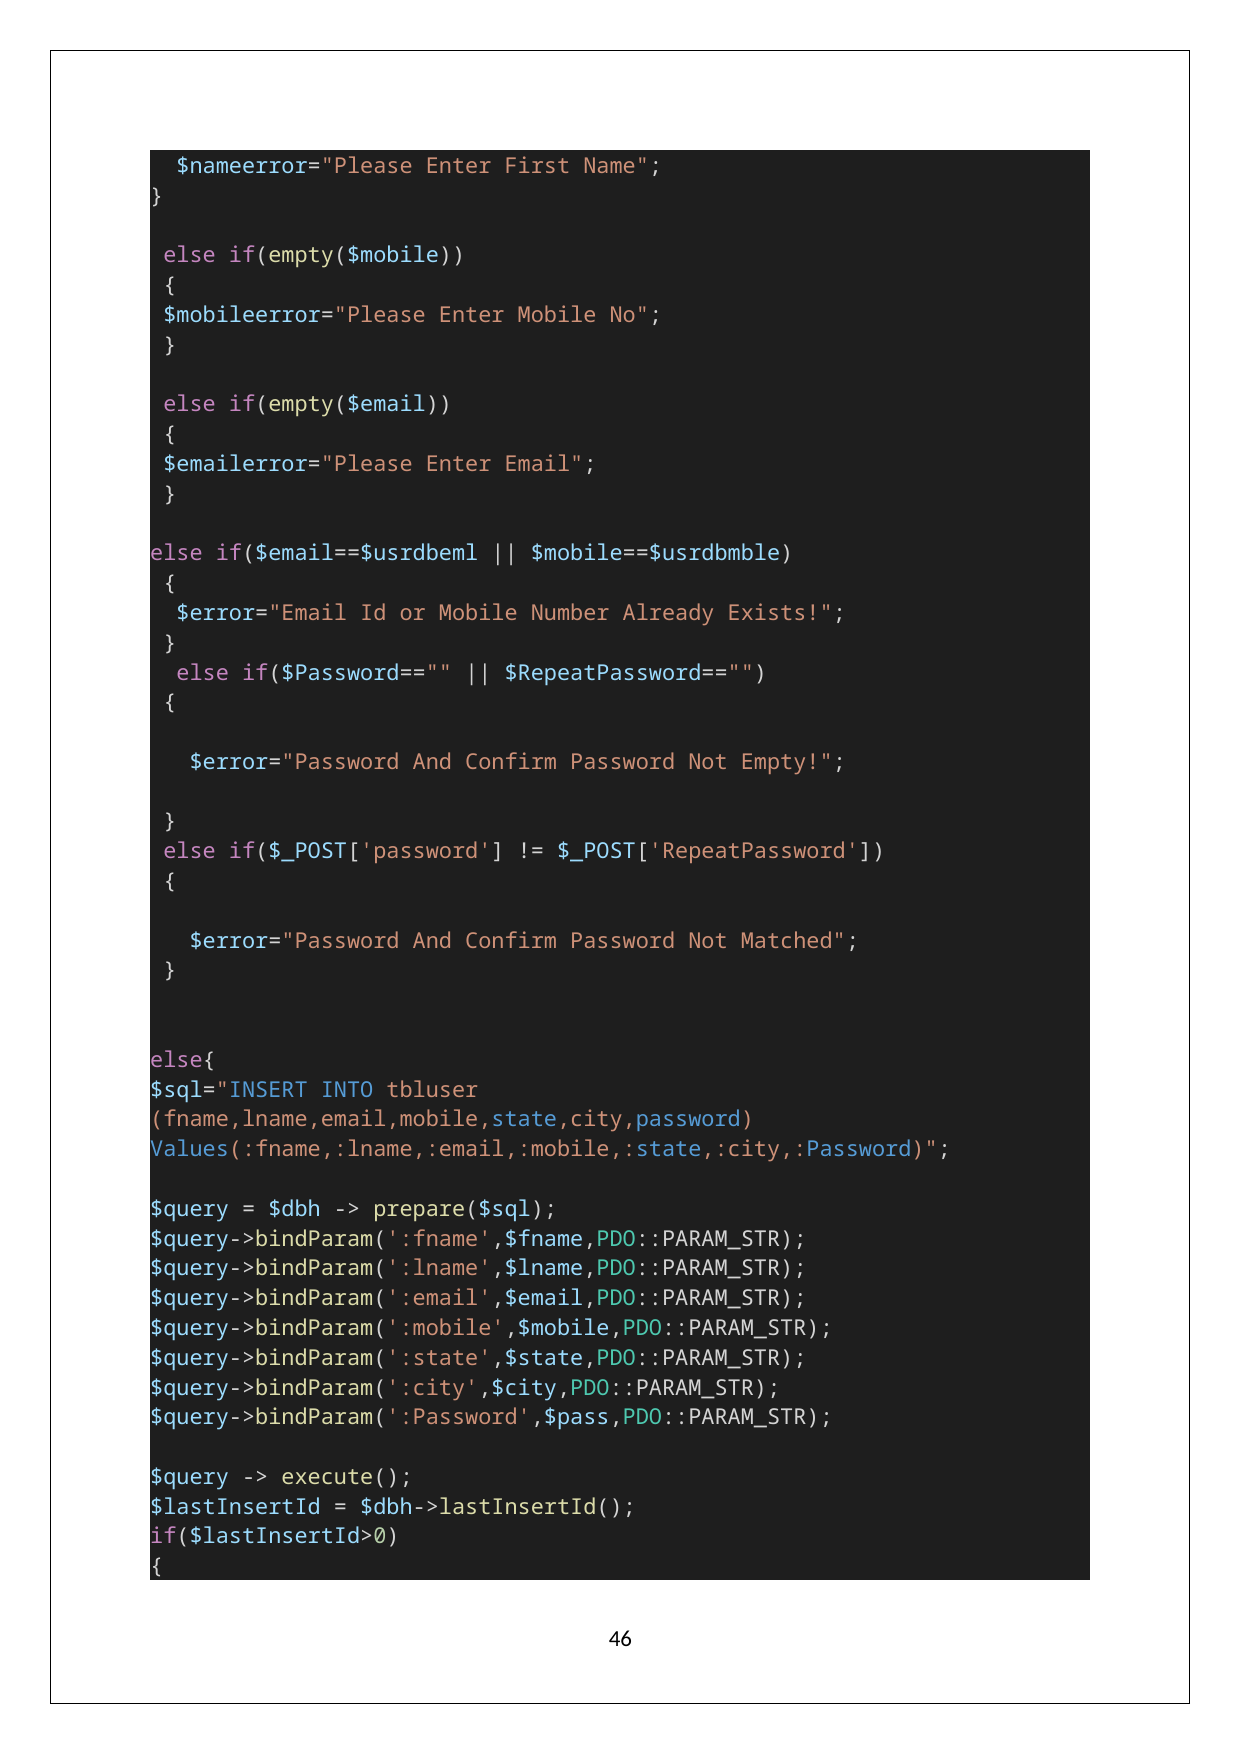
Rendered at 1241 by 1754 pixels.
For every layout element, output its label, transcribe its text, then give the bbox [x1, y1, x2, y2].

text $query->bindParam(':lname',$lname,PDO::PARAM_STR); [150, 1252, 1090, 1282]
text $query->bindParam(':Password',$pass,PDO::PARAM_STR); [150, 1401, 1090, 1431]
text else if($Password=="" || $RepeatPassword=="") [150, 656, 1090, 686]
text } [150, 478, 1090, 507]
text else if($email==$usrdbeml || $mobile==$usrdbmble) [150, 537, 1090, 567]
text { [150, 418, 1090, 448]
text } [150, 805, 1090, 835]
text $emailerror="Please Enter Email"; [150, 448, 1090, 478]
text { [150, 269, 1090, 299]
text else if(empty($mobile)) [150, 239, 1090, 269]
text $error="Password And Confirm Password Not Empty!"; [150, 746, 1090, 776]
text else{ [150, 1044, 1090, 1073]
text $query->bindParam(':city',$city,PDO::PARAM_STR); [150, 1371, 1090, 1401]
text { [150, 1550, 1090, 1580]
text $sql="INSERT INTO tbluser (fname,lname,email,mobile,state,city,password) Values(:fname,:lname,:email,:mobile,:state,:city,:Password)"; [150, 1073, 1090, 1163]
text $query->bindParam(':state',$state,PDO::PARAM_STR); [150, 1342, 1090, 1371]
text $query->bindParam(':mobile',$mobile,PDO::PARAM_STR); [150, 1312, 1090, 1342]
text else if($_POST['password'] != $_POST['RepeatPassword']) [150, 835, 1090, 865]
text { [150, 865, 1090, 895]
text } [150, 627, 1090, 656]
text } [150, 180, 1090, 209]
text $error="Email Id or Mobile Number Already Exists!"; [150, 597, 1090, 627]
text else if(empty($email)) [150, 388, 1090, 418]
text } [150, 329, 1090, 358]
text $nameerror="Please Enter First Name"; [150, 150, 1090, 180]
text $query = $dbh -> prepare($sql); [150, 1193, 1090, 1222]
text $mobileerror="Please Enter Mobile No"; [150, 299, 1090, 329]
text $query->bindParam(':fname',$fname,PDO::PARAM_STR); [150, 1222, 1090, 1252]
text { [150, 567, 1090, 597]
text $error="Password And Confirm Password Not Matched"; [150, 924, 1090, 954]
text if($lastInsertId>0) [150, 1520, 1090, 1550]
text { [150, 686, 1090, 716]
text $lastInsertId = $dbh->lastInsertId(); [150, 1491, 1090, 1520]
text $query->bindParam(':email',$email,PDO::PARAM_STR); [150, 1282, 1090, 1312]
text $query -> execute(); [150, 1461, 1090, 1491]
text } [150, 954, 1090, 984]
